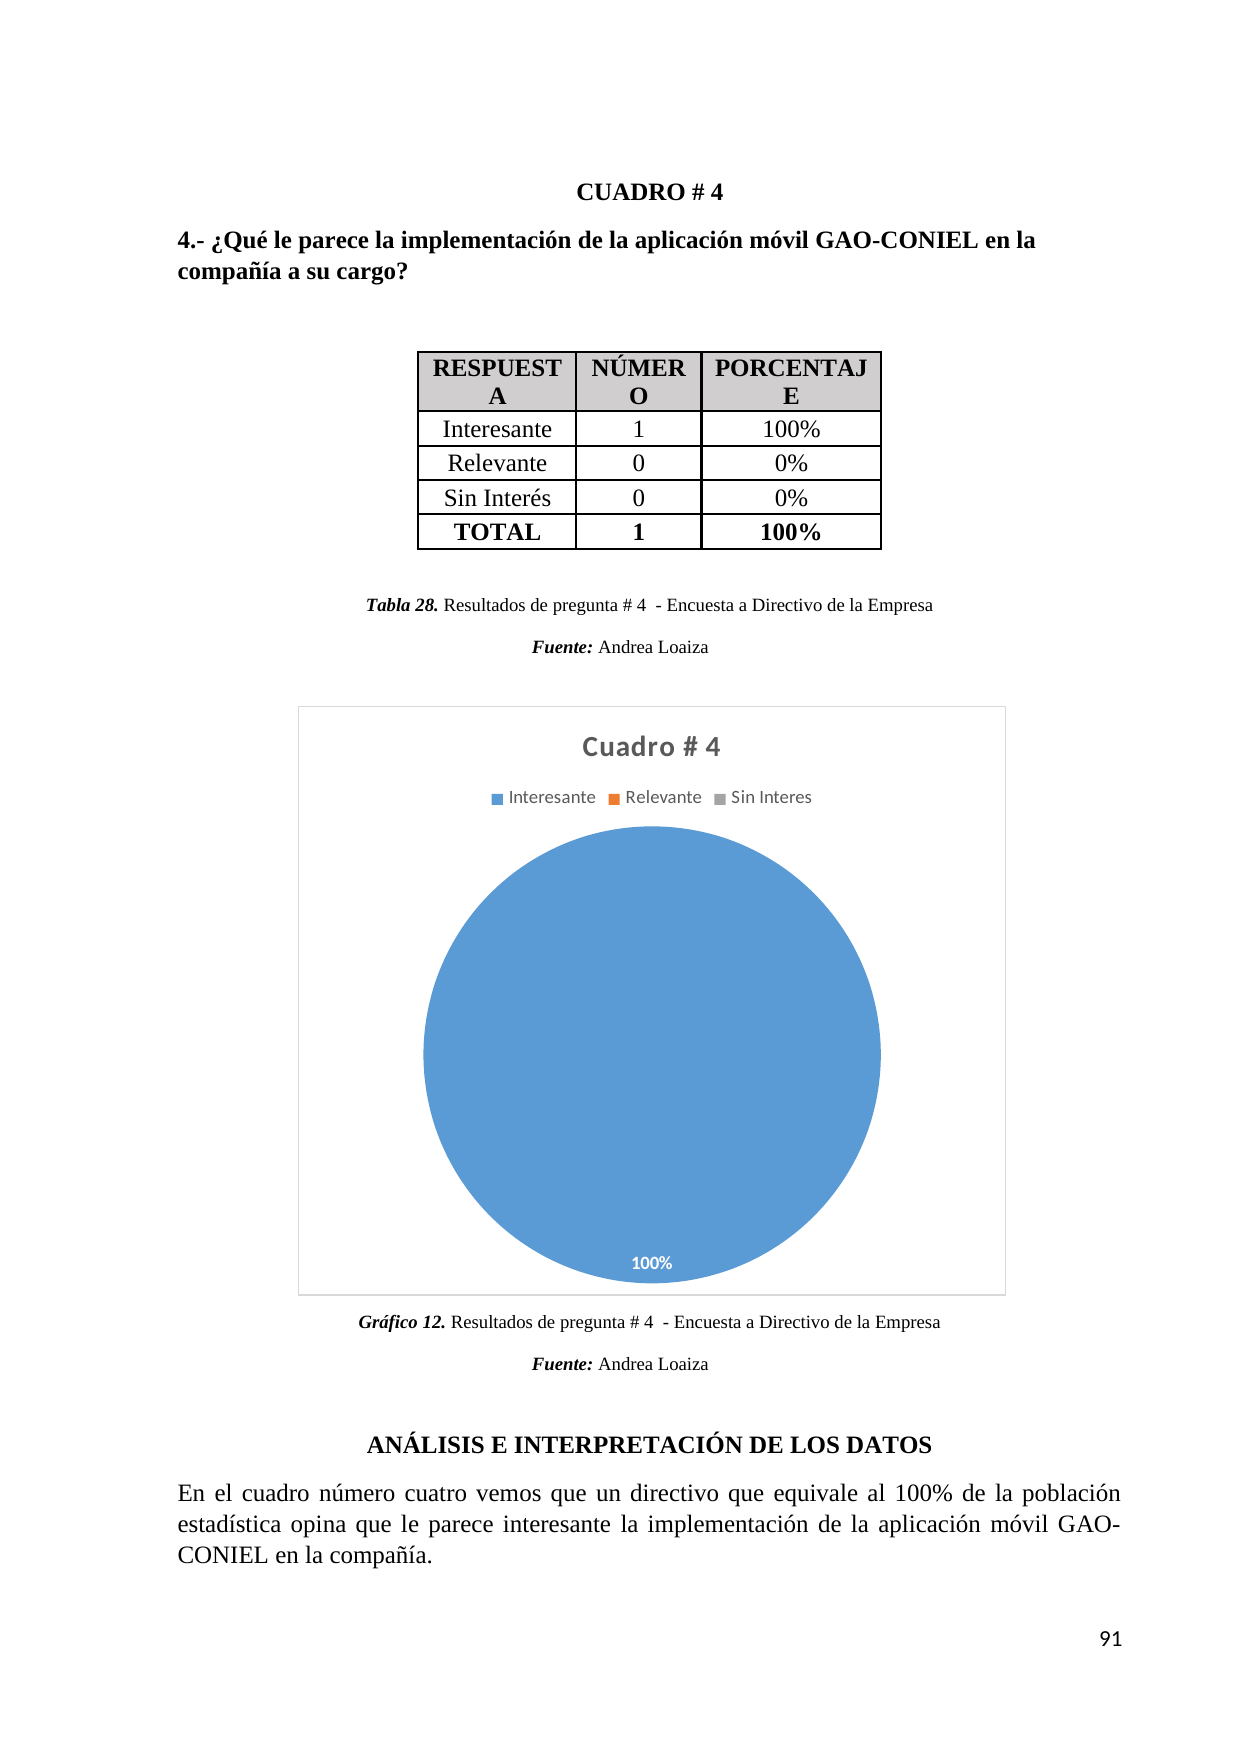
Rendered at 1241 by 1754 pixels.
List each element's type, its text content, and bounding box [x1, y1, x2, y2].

table_cell 1 [577, 515, 700, 548]
table_header RESPUESTA [419, 353, 575, 410]
table_cell TOTAL [419, 515, 575, 548]
table_cell 0 [577, 481, 700, 513]
table_cell 0% [703, 447, 880, 479]
text 4.- ¿Qué le parece la implementación de la aplicación móvil GAO-CONIEL en la compañía a su cargo? [177, 225, 1122, 285]
table_cell 1 [577, 412, 700, 444]
table_cell Interesante [419, 412, 575, 444]
text Tabla 28. Resultados de pregunta # 4 - Encuesta a Directivo de la Empresa [177, 593, 1122, 615]
text CUADRO # 4 [177, 177, 1122, 206]
table_cell 100% [703, 515, 880, 548]
table_cell Relevante [419, 447, 575, 479]
table_header PORCENTAJE [703, 353, 880, 410]
table_cell 100% [703, 412, 880, 444]
text Gráfico 12. Resultados de pregunta # 4 - Encuesta a Directivo de la Empresa [177, 1311, 1122, 1332]
text ANÁLISIS E INTERPRETACIÓN DE LOS DATOS [177, 1430, 1122, 1459]
text En el cuadro número cuatro vemos que un directivo que equivale al 100% de la población estadística opina que le parece interesante la implementación de la aplicación móvil GAO-CONIEL en la compañía. [177, 1478, 1122, 1569]
table_cell 0% [703, 481, 880, 513]
table_cell 0 [577, 447, 700, 479]
table_header NÚMERO [577, 353, 700, 410]
table_cell Sin Interés [419, 481, 575, 513]
